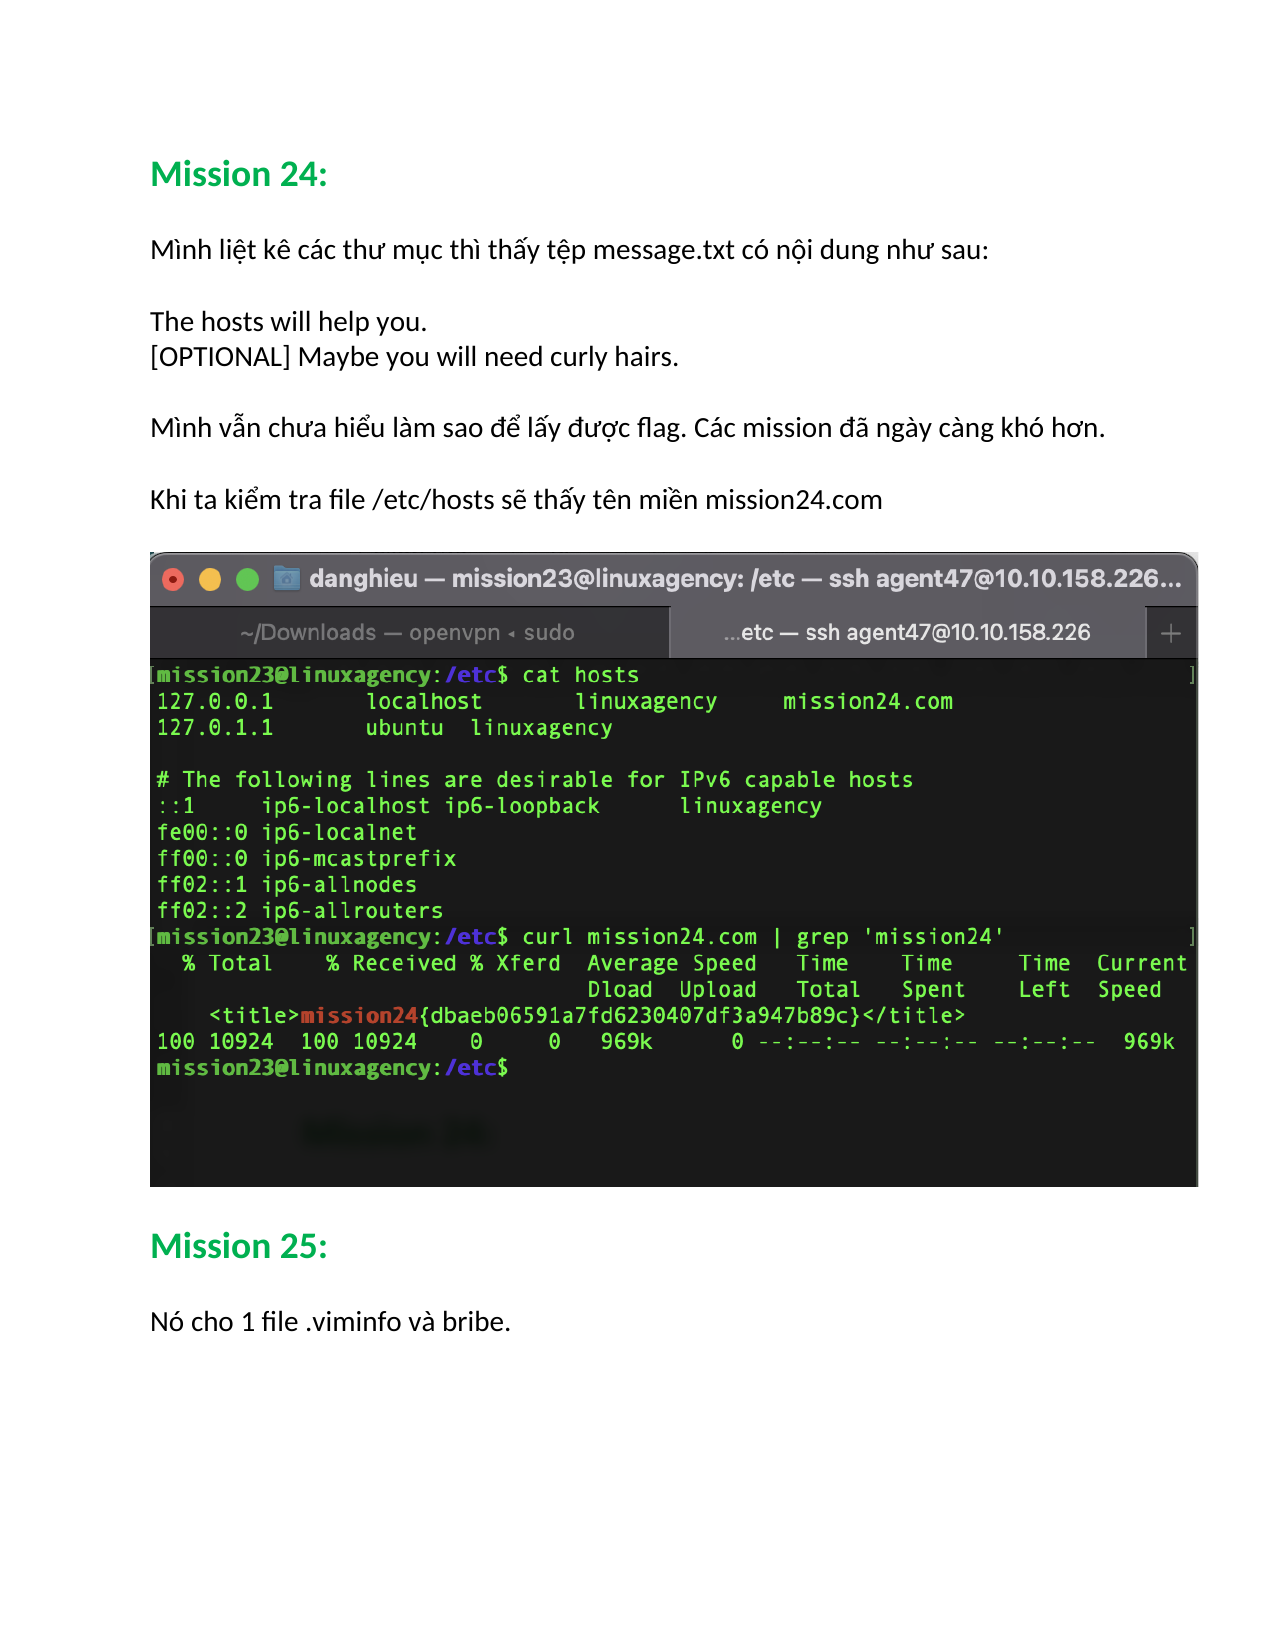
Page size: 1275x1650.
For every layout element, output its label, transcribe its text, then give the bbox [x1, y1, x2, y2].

text Mission 24: [150, 150, 1198, 196]
text The hosts will help you. [150, 303, 1198, 338]
picture [150, 552, 1199, 1187]
text Mình vẫn chưa hiểu làm sao để lấy được flag. Các mission đã ngày càng khó hơn. [150, 409, 1198, 445]
text Mình liệt kê các thư mục thì thấy tệp message.txt có nội dung như sau: [150, 231, 1198, 267]
text Mission 25: [150, 1222, 1198, 1268]
text [OPTIONAL] Maybe you will need curly hairs. [150, 338, 1198, 374]
text Nó cho 1 file .viminfo và bribe. [150, 1303, 1198, 1339]
text Khi ta kiểm tra file /etc/hosts sẽ thấy tên miền mission24.com [150, 481, 1198, 516]
